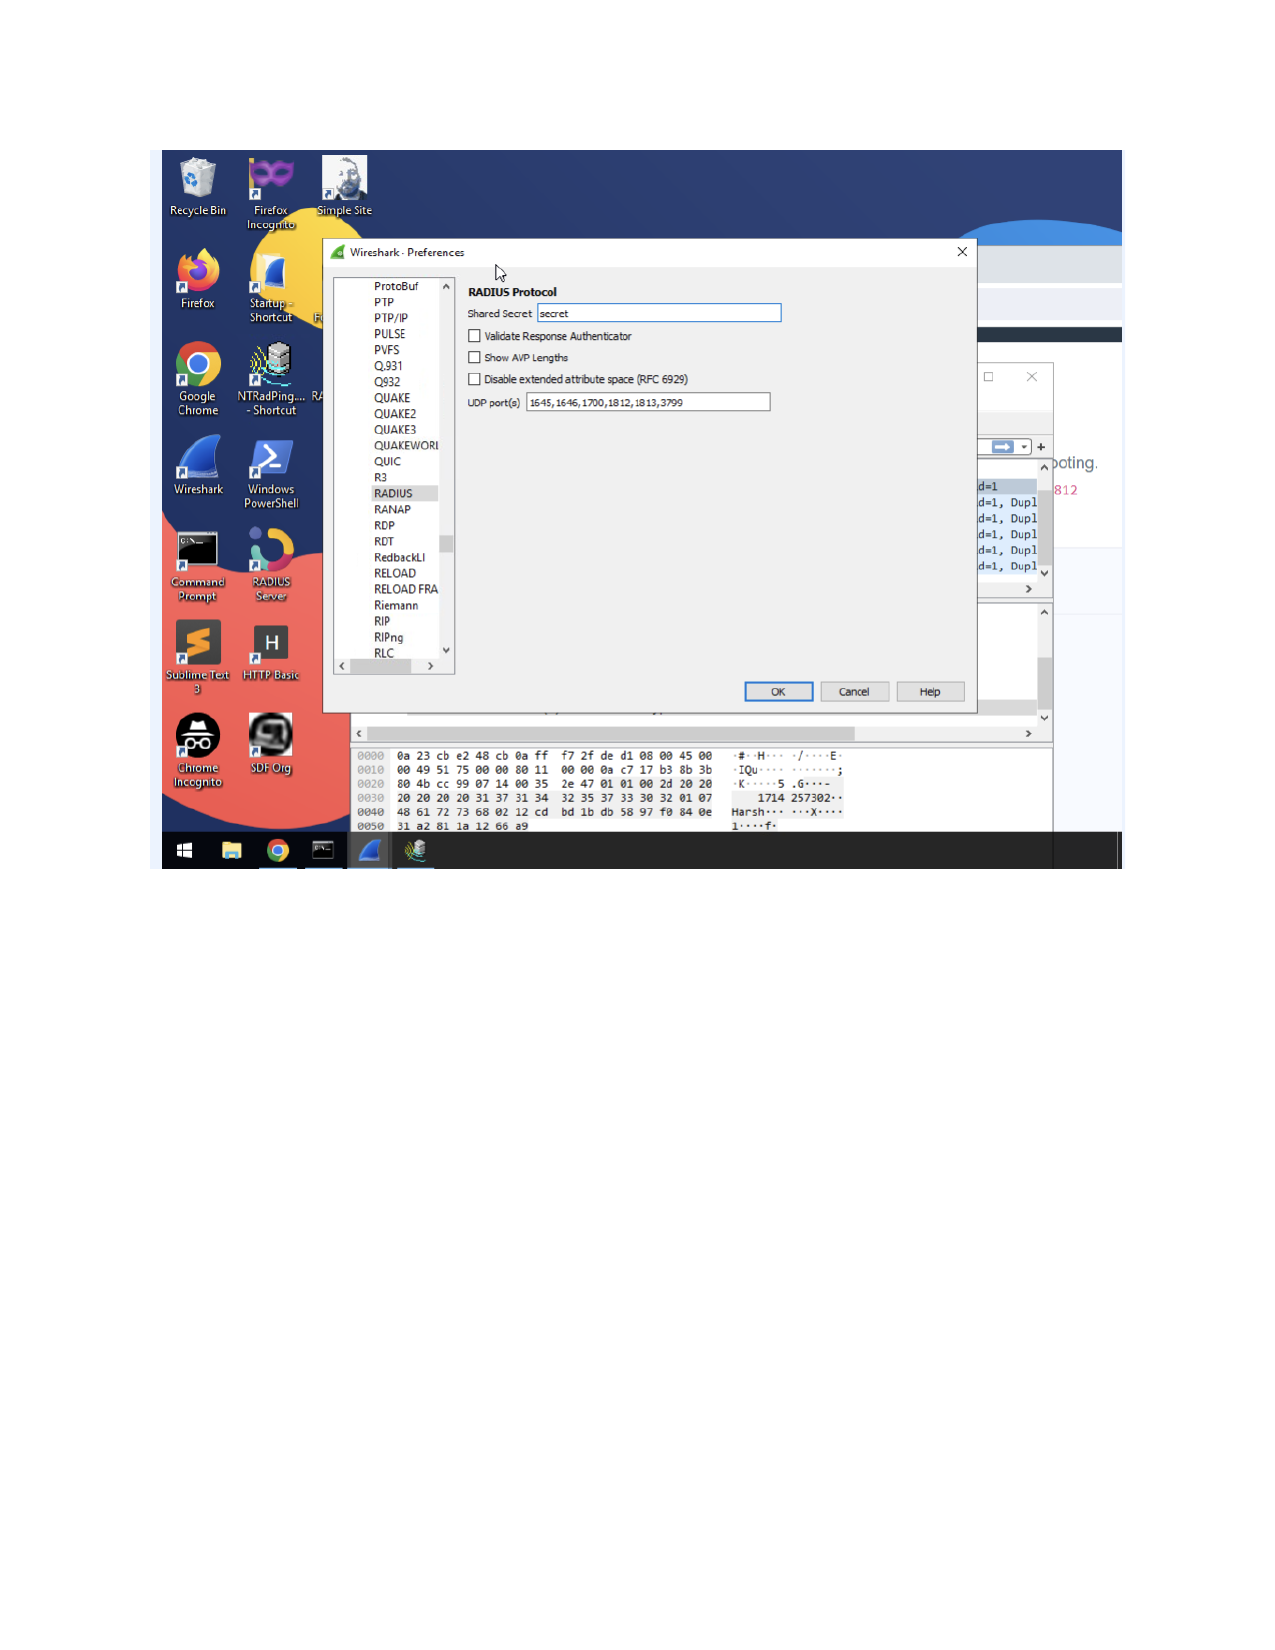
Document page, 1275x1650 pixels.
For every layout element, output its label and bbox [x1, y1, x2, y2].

picture [150, 150, 1125, 869]
